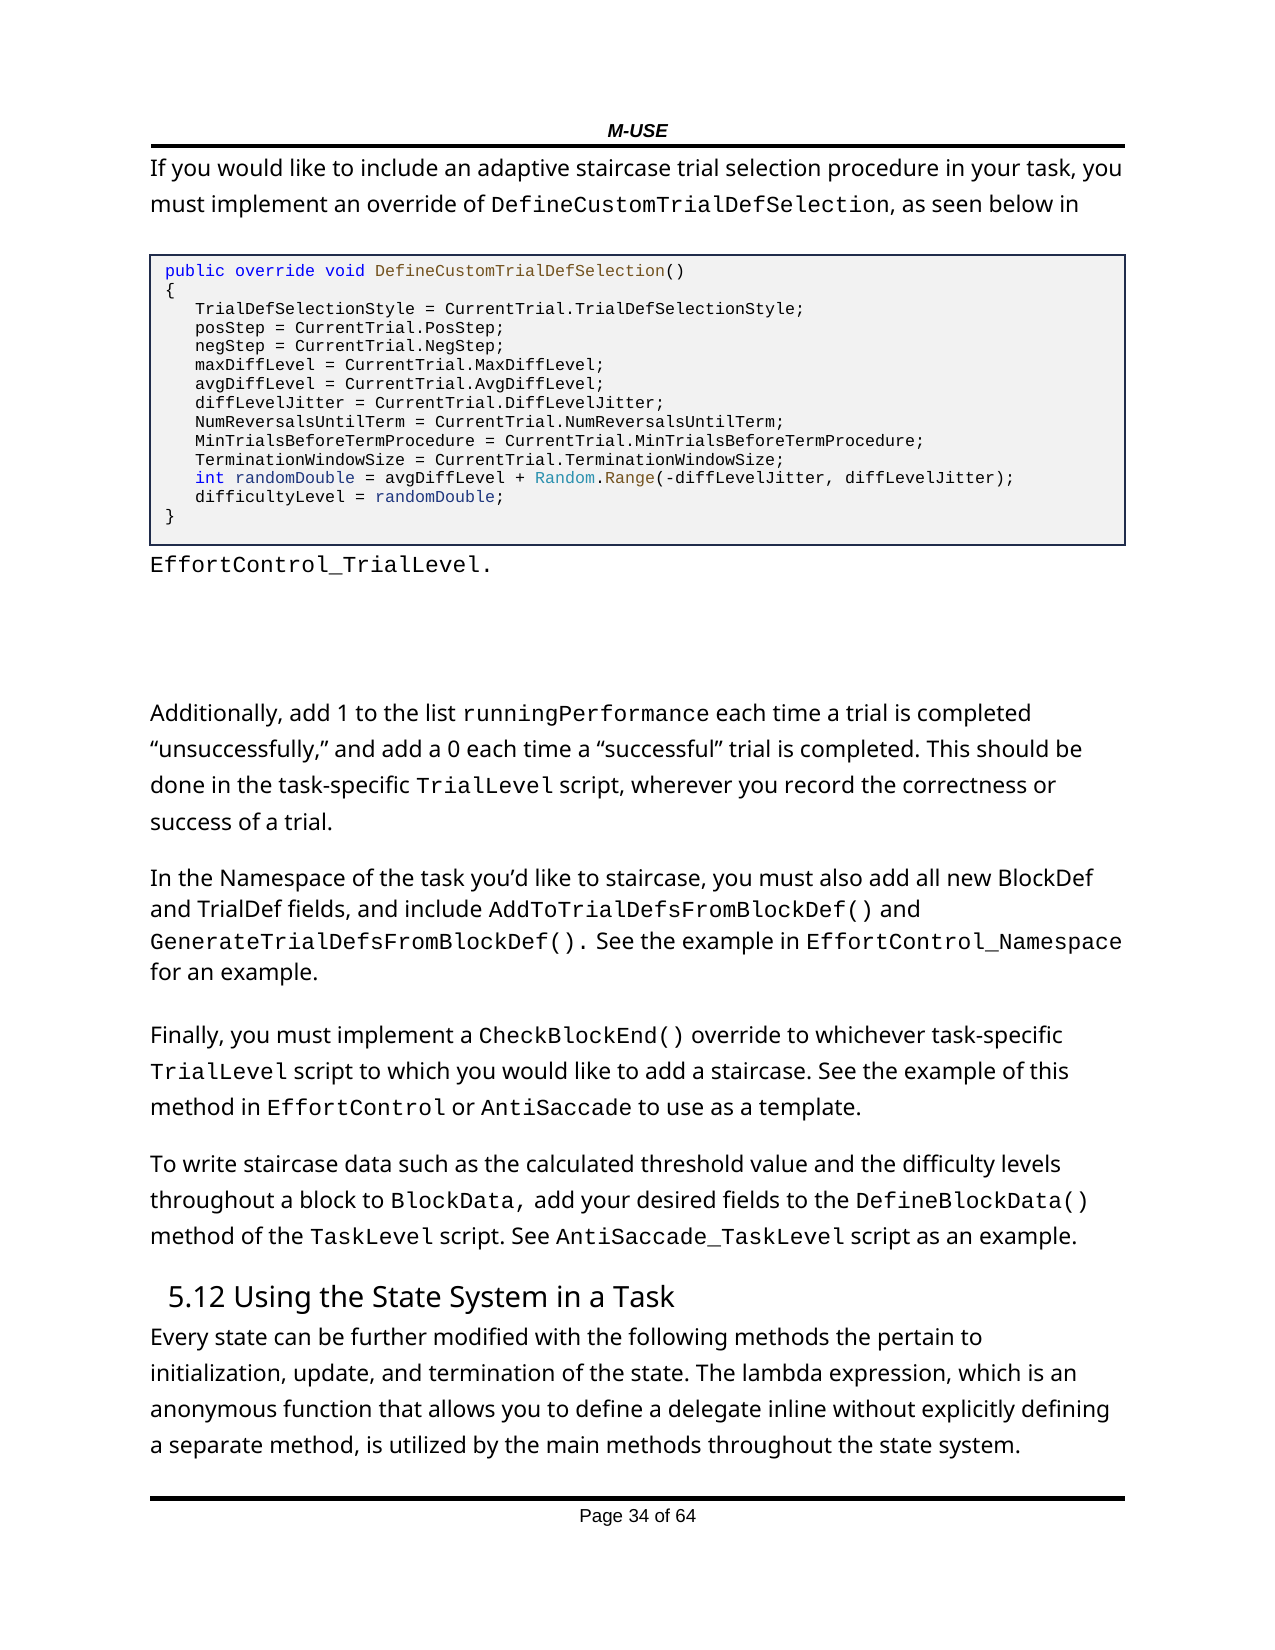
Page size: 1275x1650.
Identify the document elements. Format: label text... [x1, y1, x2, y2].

text To write staircase data such as the calculated threshold value and the difficulty levels throughout a block to BlockData, add your desired fields to the DefineBlockData() method of the TaskLevel script. See AntiSaccade_TaskLevel script as an example. [150, 1148, 1125, 1251]
text Additionally, add 1 to the list runningPerformance each time a trial is completed “unsuccessfully,” and add a 0 each time a “successful” trial is completed. This should be done in the task-specific TrialLevel script, wherever you record the correctness or success of a trial. [150, 697, 1125, 837]
text Finally, you must implement a CheckBlockEnd() override to whichever task-specific TrialLevel script to which you would like to add a staircase. See the example of this method in EffortControl or AntiSaccade to use as a template. [150, 1019, 1125, 1122]
text Every state can be further modified with the following methods the pertain to initialization, update, and termination of the state. The lambda expression, which is an anonymous function that allows you to define a delegate inline without explicitly defining a separate method, is utilized by the main methods throughout the state system. [150, 1321, 1125, 1460]
text If you would like to include an adaptive staircase trial selection procedure in your task, you must implement an override of DefineCustomTrialDefSelection, as seen below in EffortControl_TrialLevel. [150, 152, 1125, 254]
text If you would like to include an adaptive staircase trial selection procedure in your task, you must implement an override of DefineCustomTrialDefSelection, as seen below in EffortControl_TrialLevel. [150, 546, 1125, 615]
subtitle 5.12 Using the State System in a Task [168, 1276, 1125, 1316]
text In the Namespace of the task you’d like to staircase, you must also add all new BlockDef and TrialDef fields, and include AddToTrialDefsFromBlockDef() and GenerateTrialDefsFromBlockDef(). See the example in EffortControl_Namespace for an example. [150, 862, 1125, 987]
